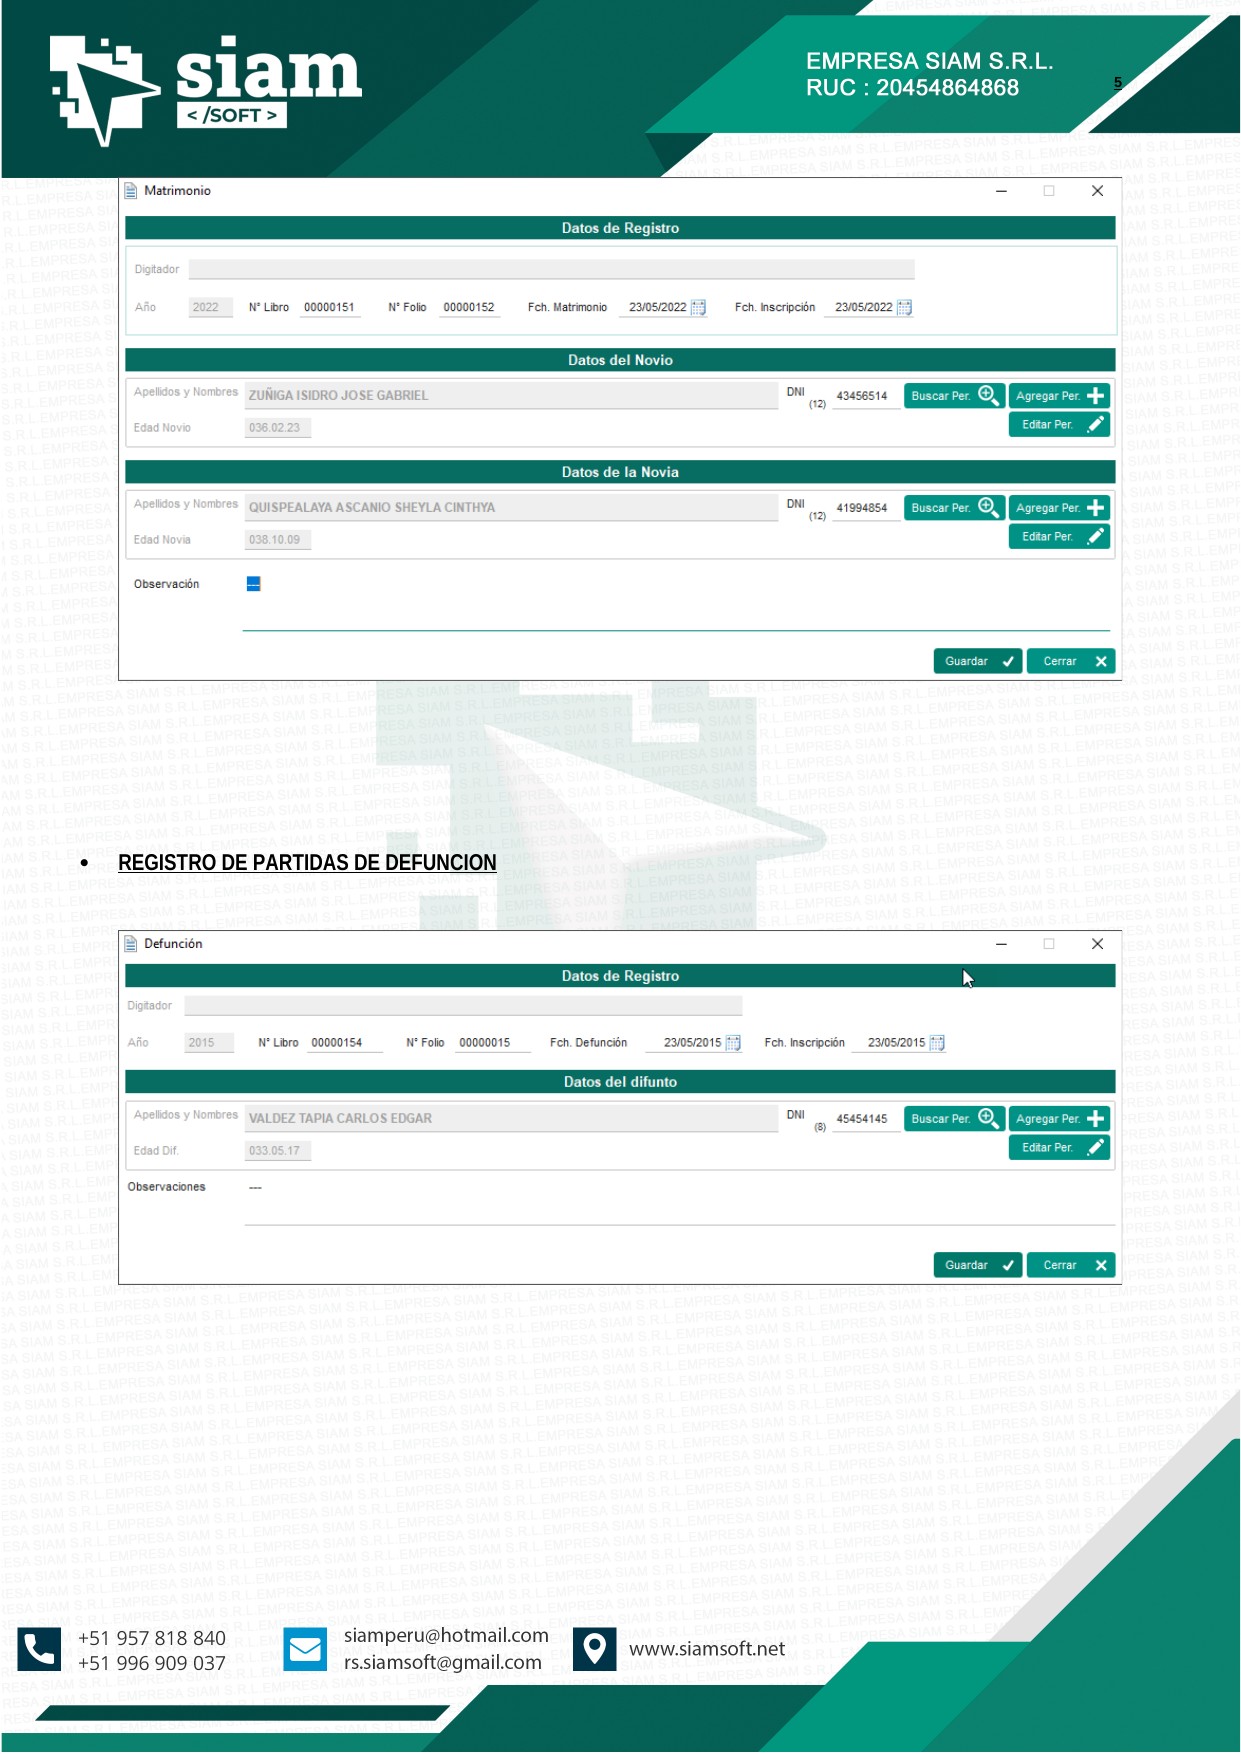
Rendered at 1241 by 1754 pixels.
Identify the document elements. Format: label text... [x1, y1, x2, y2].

list REGISTRO DE PARTIDAS DE DEFUNCION [81, 849, 1122, 876]
picture [1, 0, 1241, 1752]
